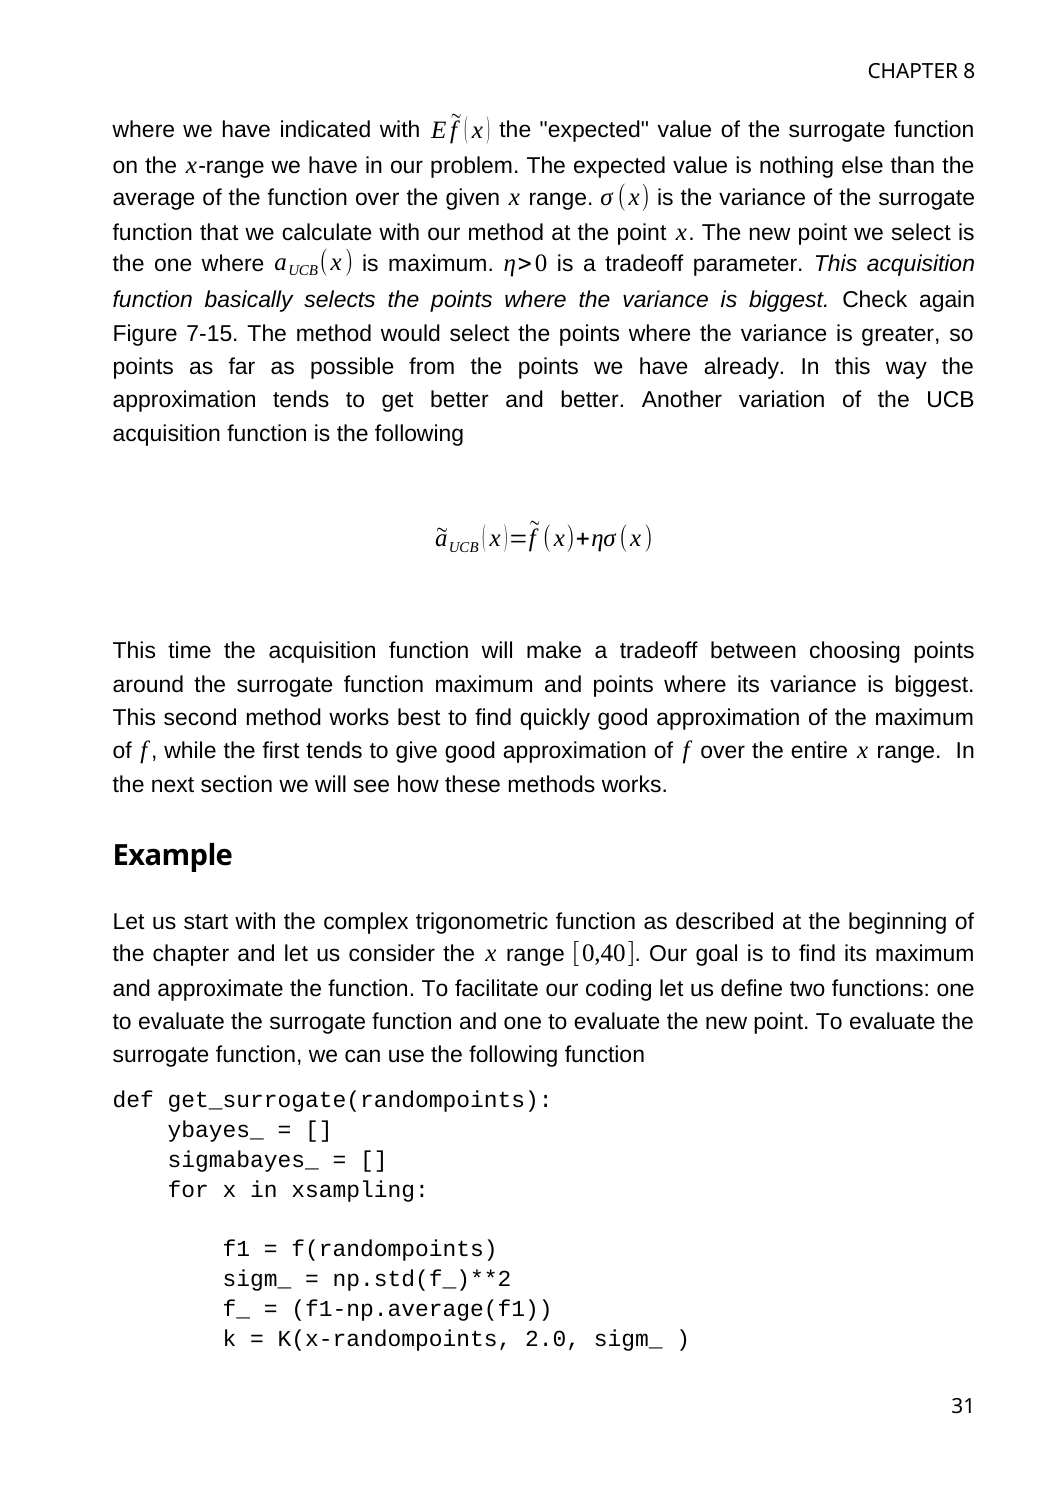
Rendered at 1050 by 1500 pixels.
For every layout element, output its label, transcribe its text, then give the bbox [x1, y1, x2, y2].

text for x in xsampling: [112, 1178, 975, 1204]
text def get_surrogate(randompoints): [112, 1089, 975, 1114]
text sigm_ = np.std(f_)**2 [112, 1267, 975, 1293]
text This time the acquisition function will make a tradeoff between choosing points around the surrogate function maximum and points where its variance is biggest. This second method works best to find quickly good approximation of the maximum of , while the first tends to give good approximation of over the entire range. In the next section we will see how these methods works. [112, 631, 975, 797]
text f1 = f(randompoints) [112, 1238, 975, 1263]
text k = K(x-randompoints, 2.0, sigm_ ) [112, 1327, 975, 1353]
text where we have indicated with the "expected" value of the surrogate function on the -range we have in our problem. The expected value is nothing else than the average of the function over the given range. is the variance of the surrogate function that we calculate with our method at the point . The new point we select is the one where is maximum. is a tradeoff parameter. This acquisition function basically selects the points where the variance is biggest. Check again Figure 7-15. The method would select the points where the variance is greater, so points as far as possible from the points we have already. In this way the approximation tends to get better and better. Another variation of the UCB acquisition function is the following [112, 112, 975, 446]
text Let us start with the complex trigonometric function as described at the beginning of the chapter and let us consider the range . Our goal is to find its maximum and approximate the function. To facilitate our coding let us define two functions: one to evaluate the surrogate function and one to evaluate the new point. To evaluate the surrogate function, we can use the following function [112, 901, 975, 1068]
text ybayes_ = [] [112, 1118, 975, 1144]
text f_ = (f1-np.average(f1)) [112, 1297, 975, 1323]
text sigmabayes_ = [] [112, 1148, 975, 1174]
subtitle Example [112, 835, 975, 874]
